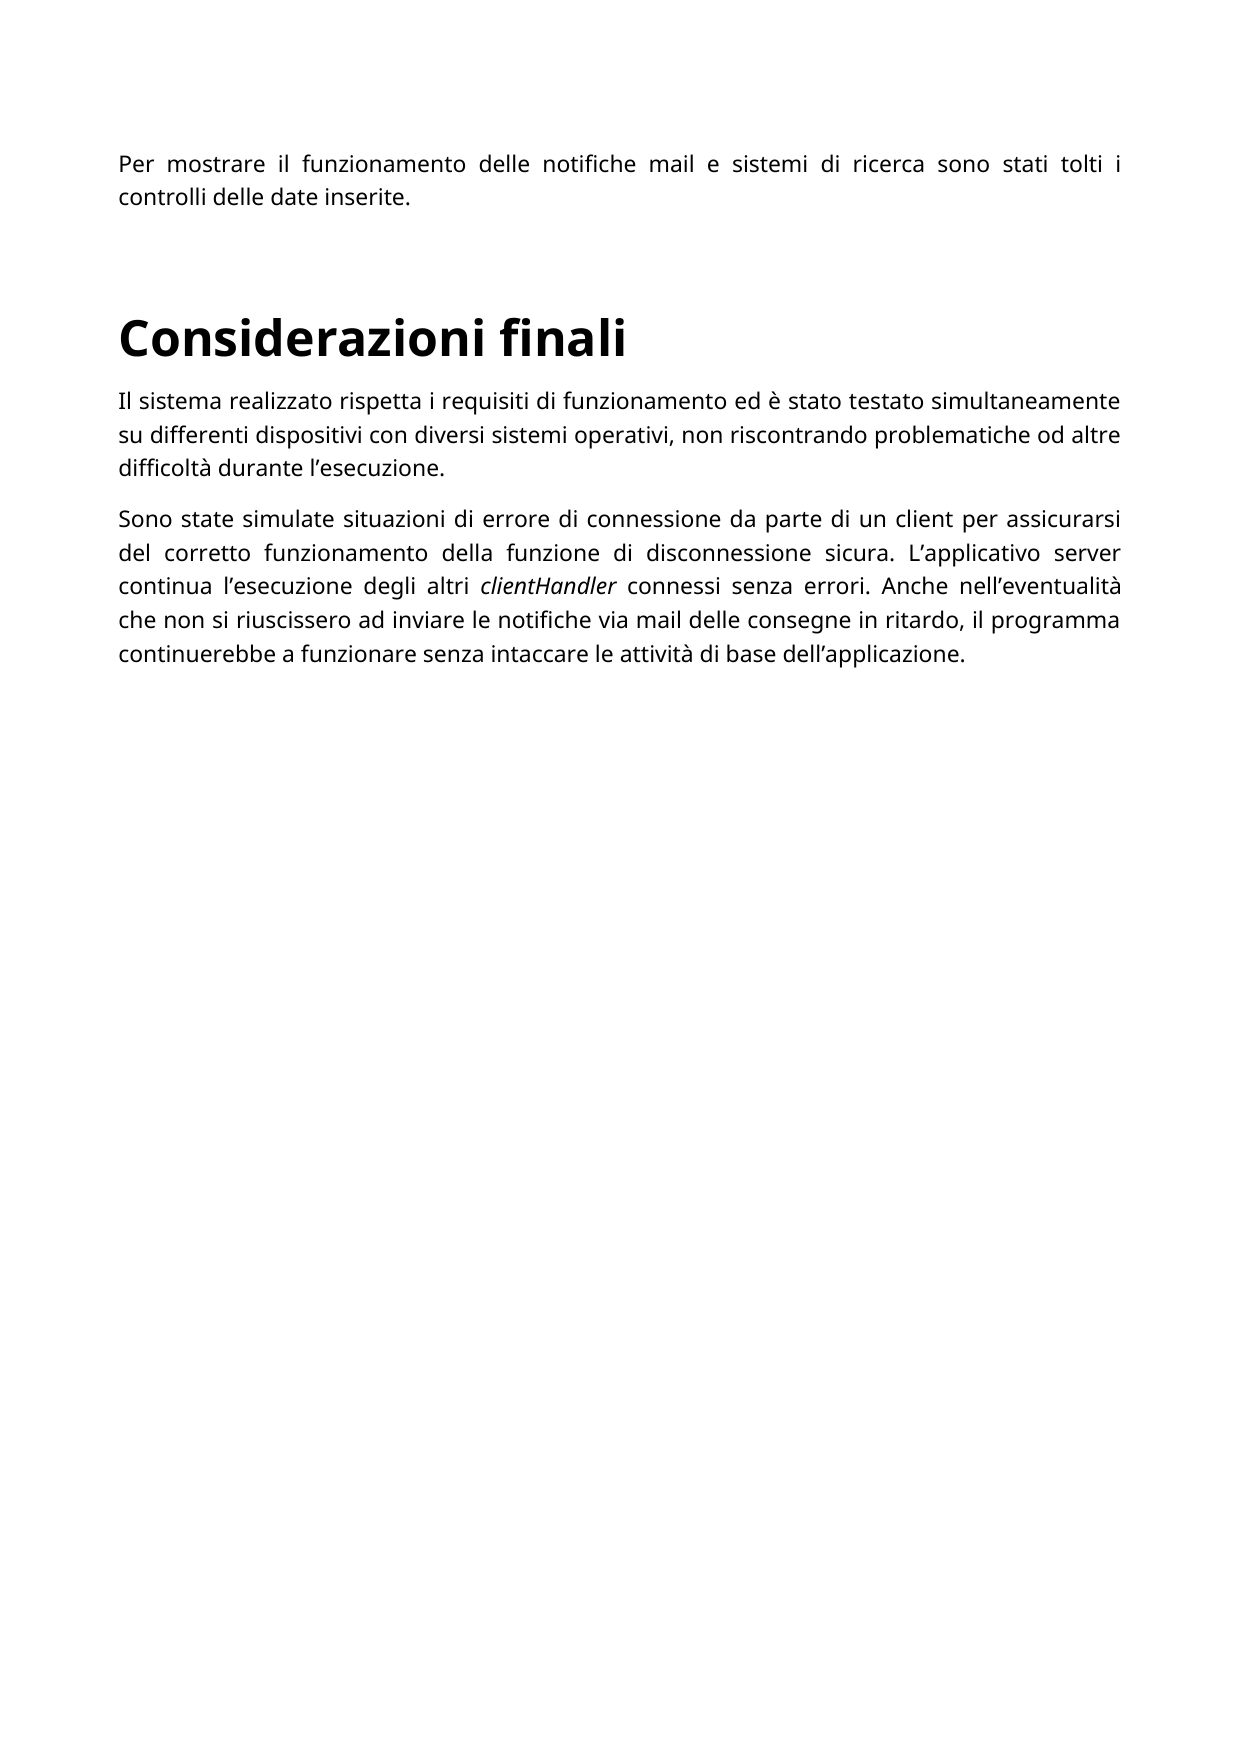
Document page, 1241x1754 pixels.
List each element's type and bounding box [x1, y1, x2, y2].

text [118, 148, 1122, 213]
